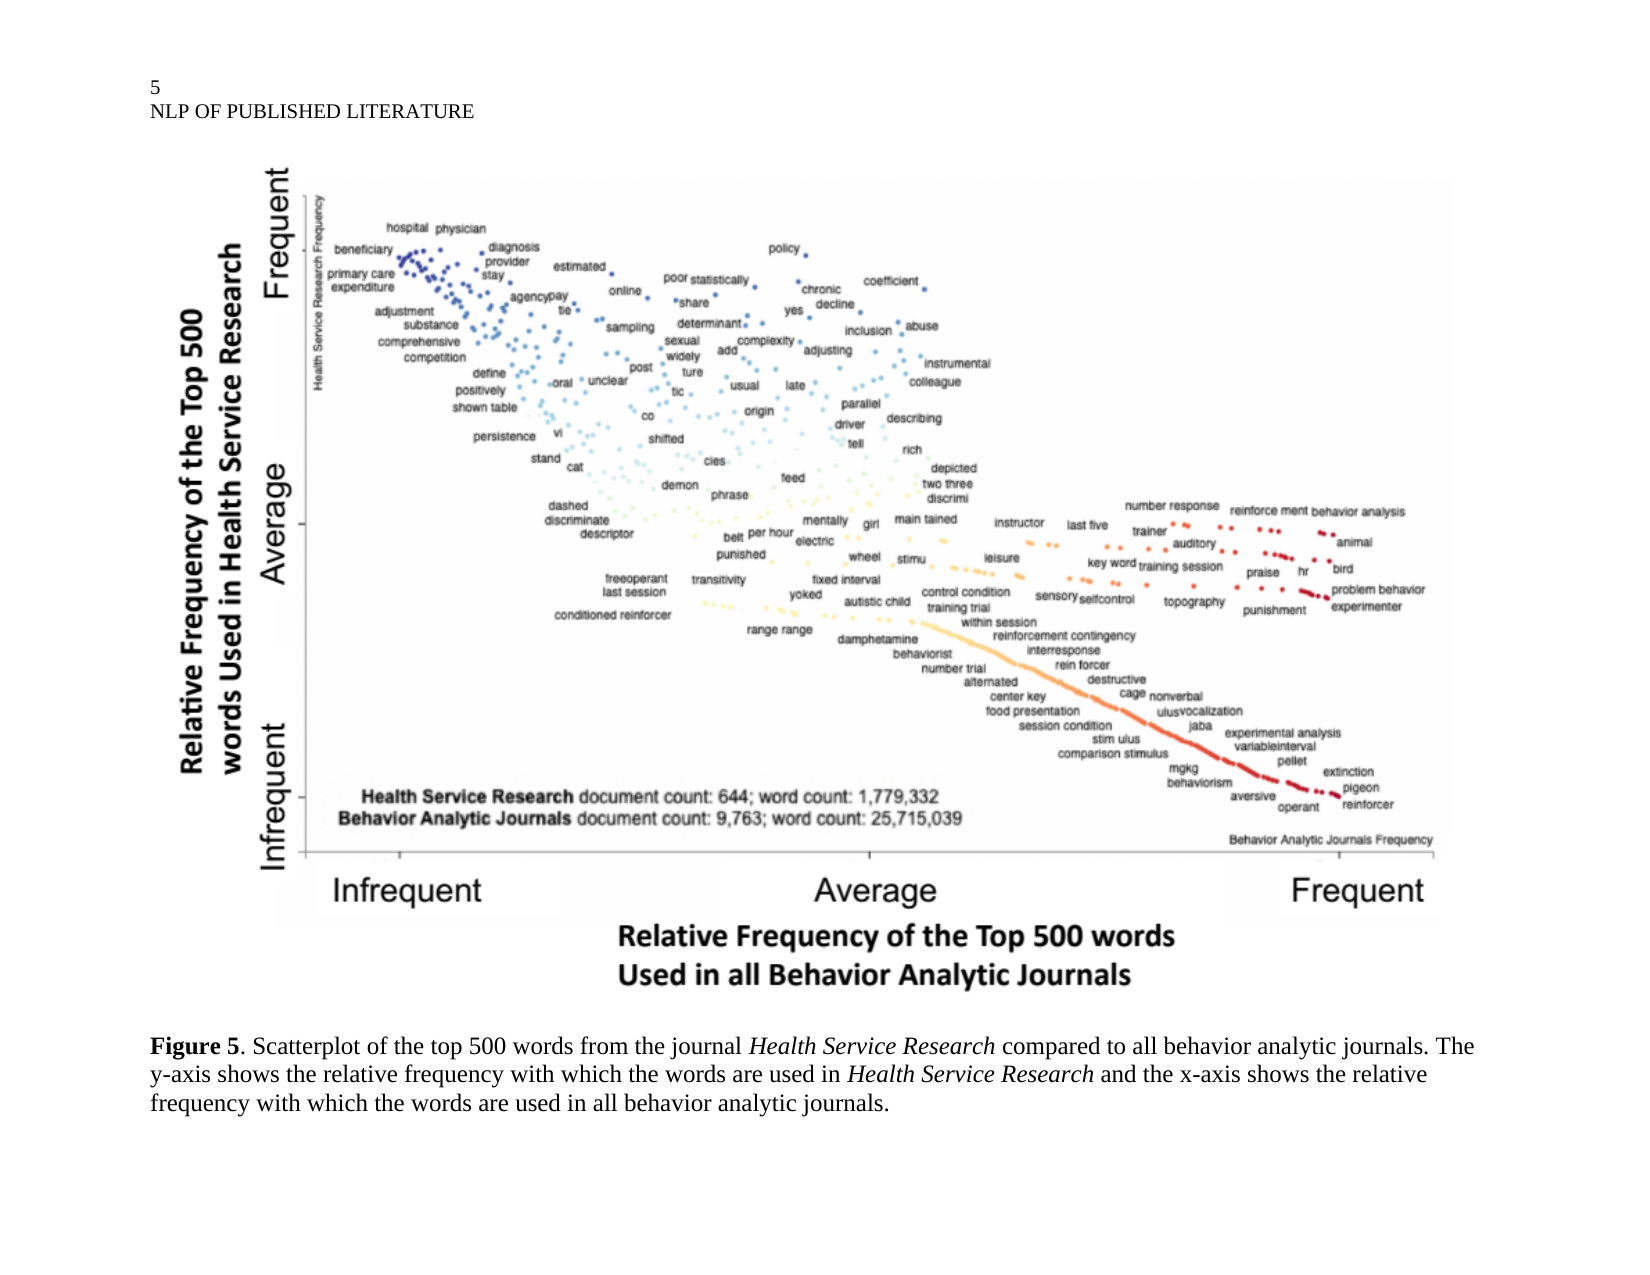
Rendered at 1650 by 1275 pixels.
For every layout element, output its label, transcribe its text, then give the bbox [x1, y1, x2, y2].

text Figure 5. Scatterplot of the top 500 words from the journal Health Service Research compared to all behavior analytic journals. The y-axis shows the relative frequency with which the words are used in Health Service Research and the x-axis shows the relative frequency with which the words are used in all behavior analytic journals. [150, 1031, 1500, 1117]
